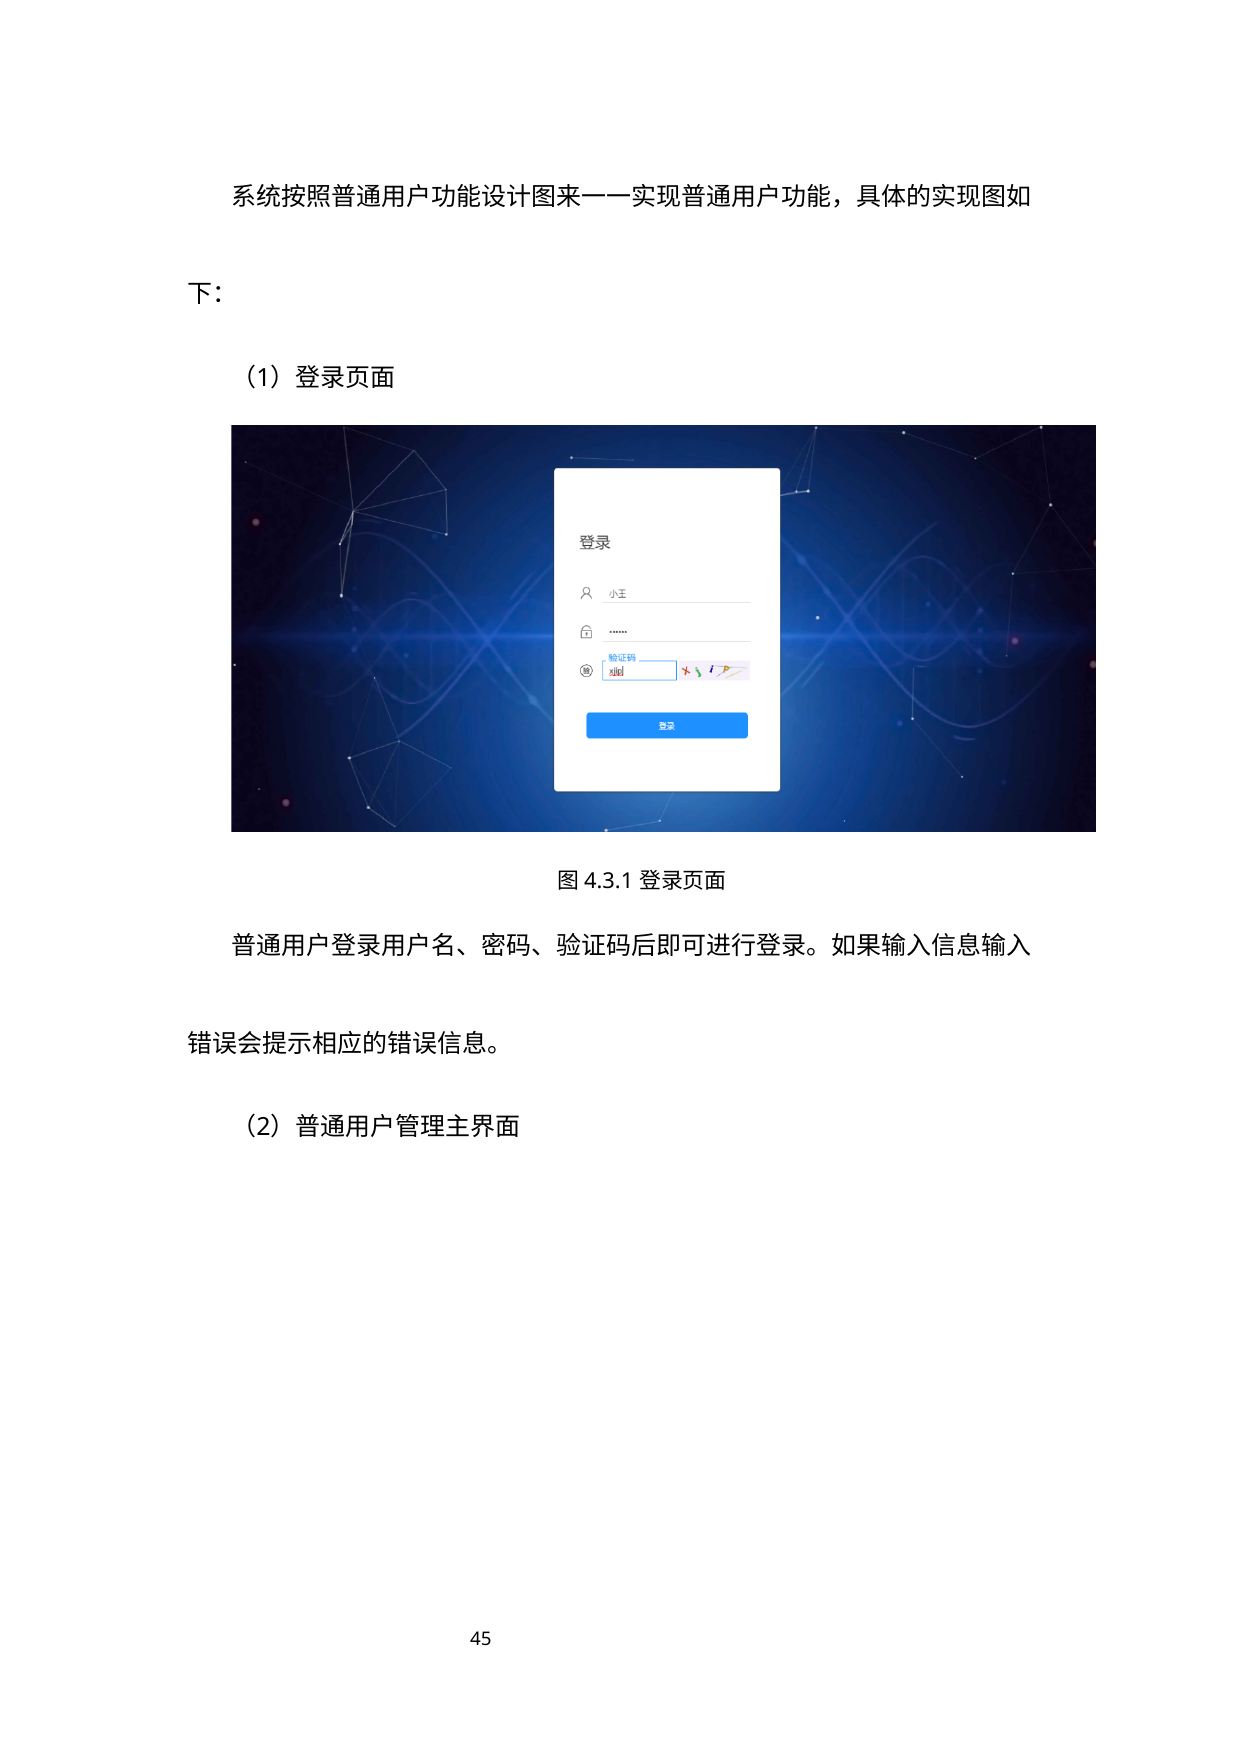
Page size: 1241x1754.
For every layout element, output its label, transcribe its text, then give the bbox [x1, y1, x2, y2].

text （1）登录页面 [187, 343, 1053, 408]
text （2）普通用户管理主界面 [187, 1092, 1053, 1157]
text 系统按照普通用户功能设计图来一一实现普通用户功能，具体的实现图如下： [187, 162, 1053, 324]
text 普通用户登录用户名、密码、验证码后即可进行登录。如果输入信息输入错误会提示相应的错误信息。 [187, 911, 1053, 1074]
picture [231, 425, 1096, 832]
text 图4.3.1 登录页面 [187, 863, 1053, 896]
